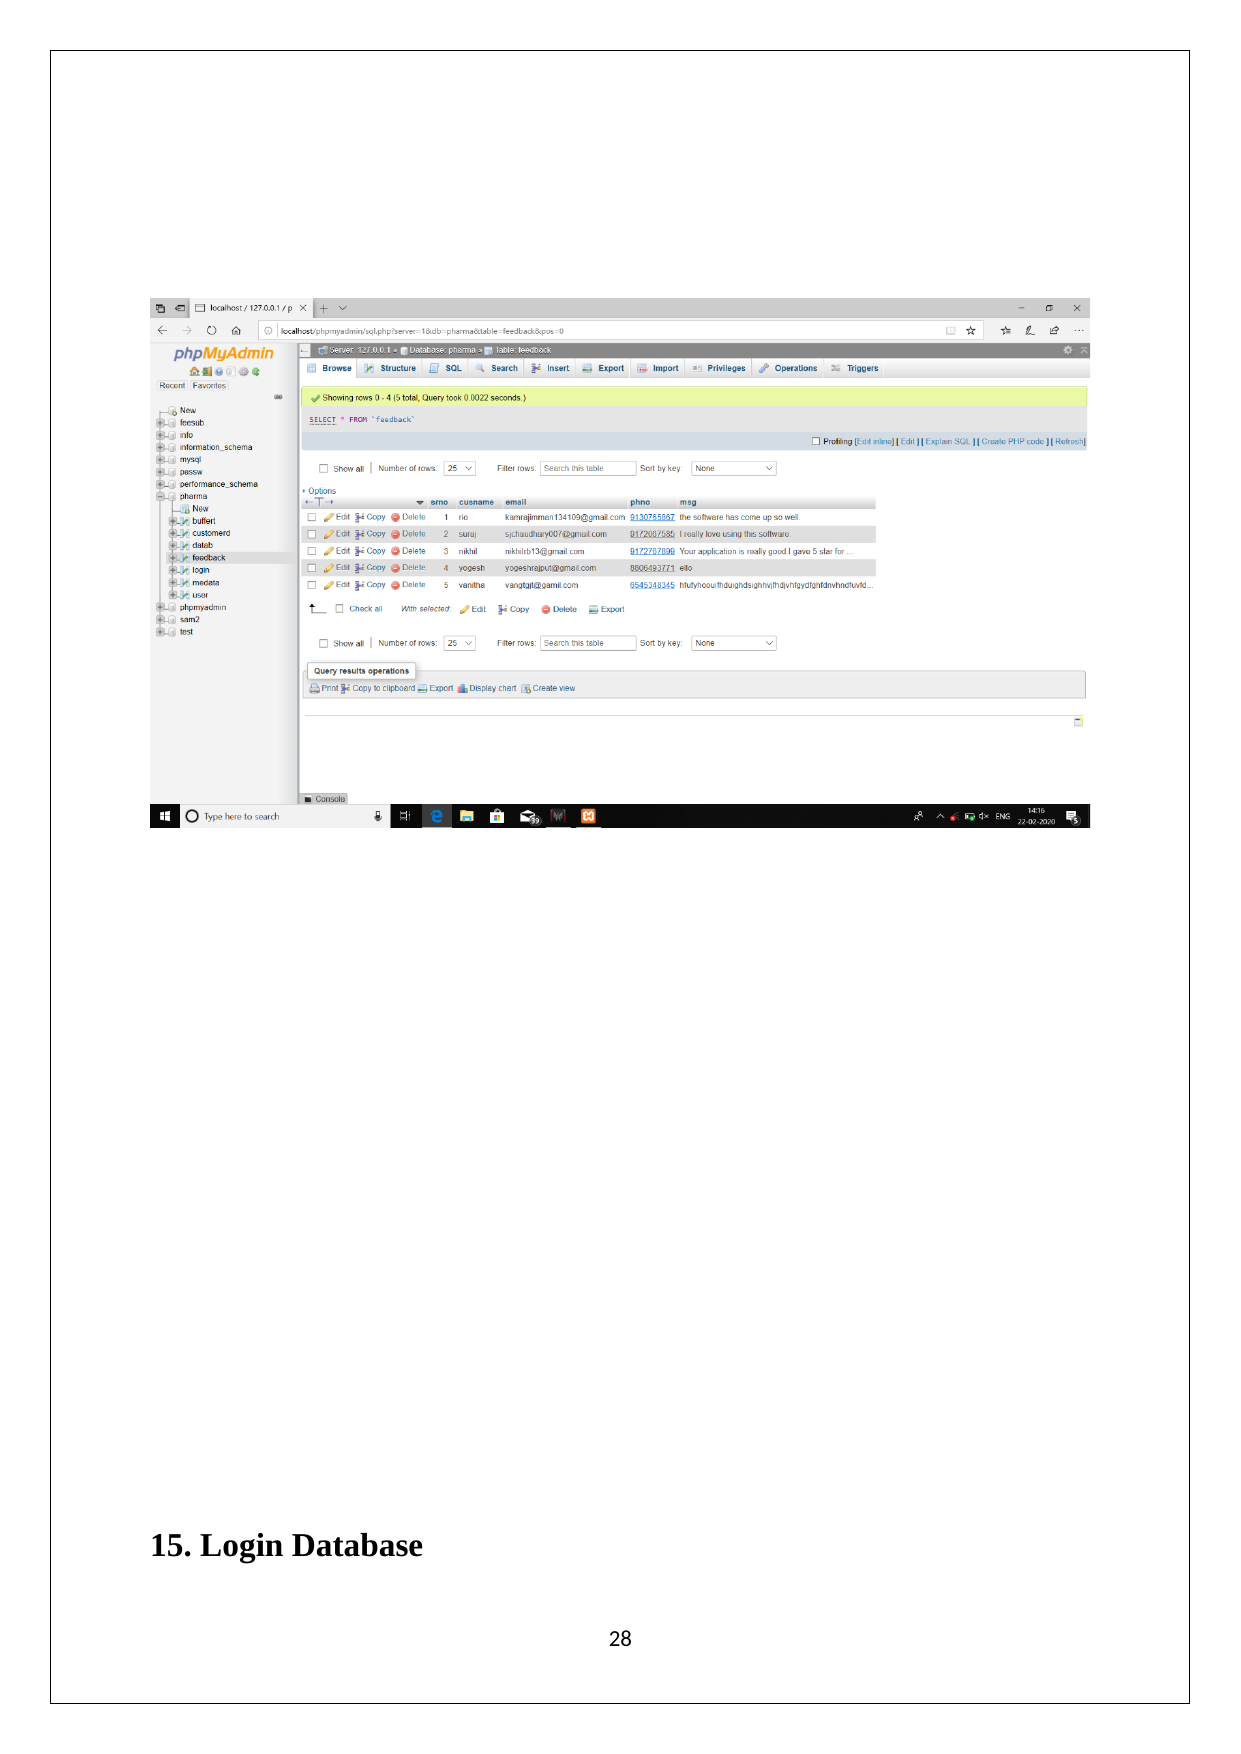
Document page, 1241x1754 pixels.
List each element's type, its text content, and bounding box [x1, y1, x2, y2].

text 15. Login Database [150, 1525, 1090, 1564]
picture [150, 298, 1091, 828]
